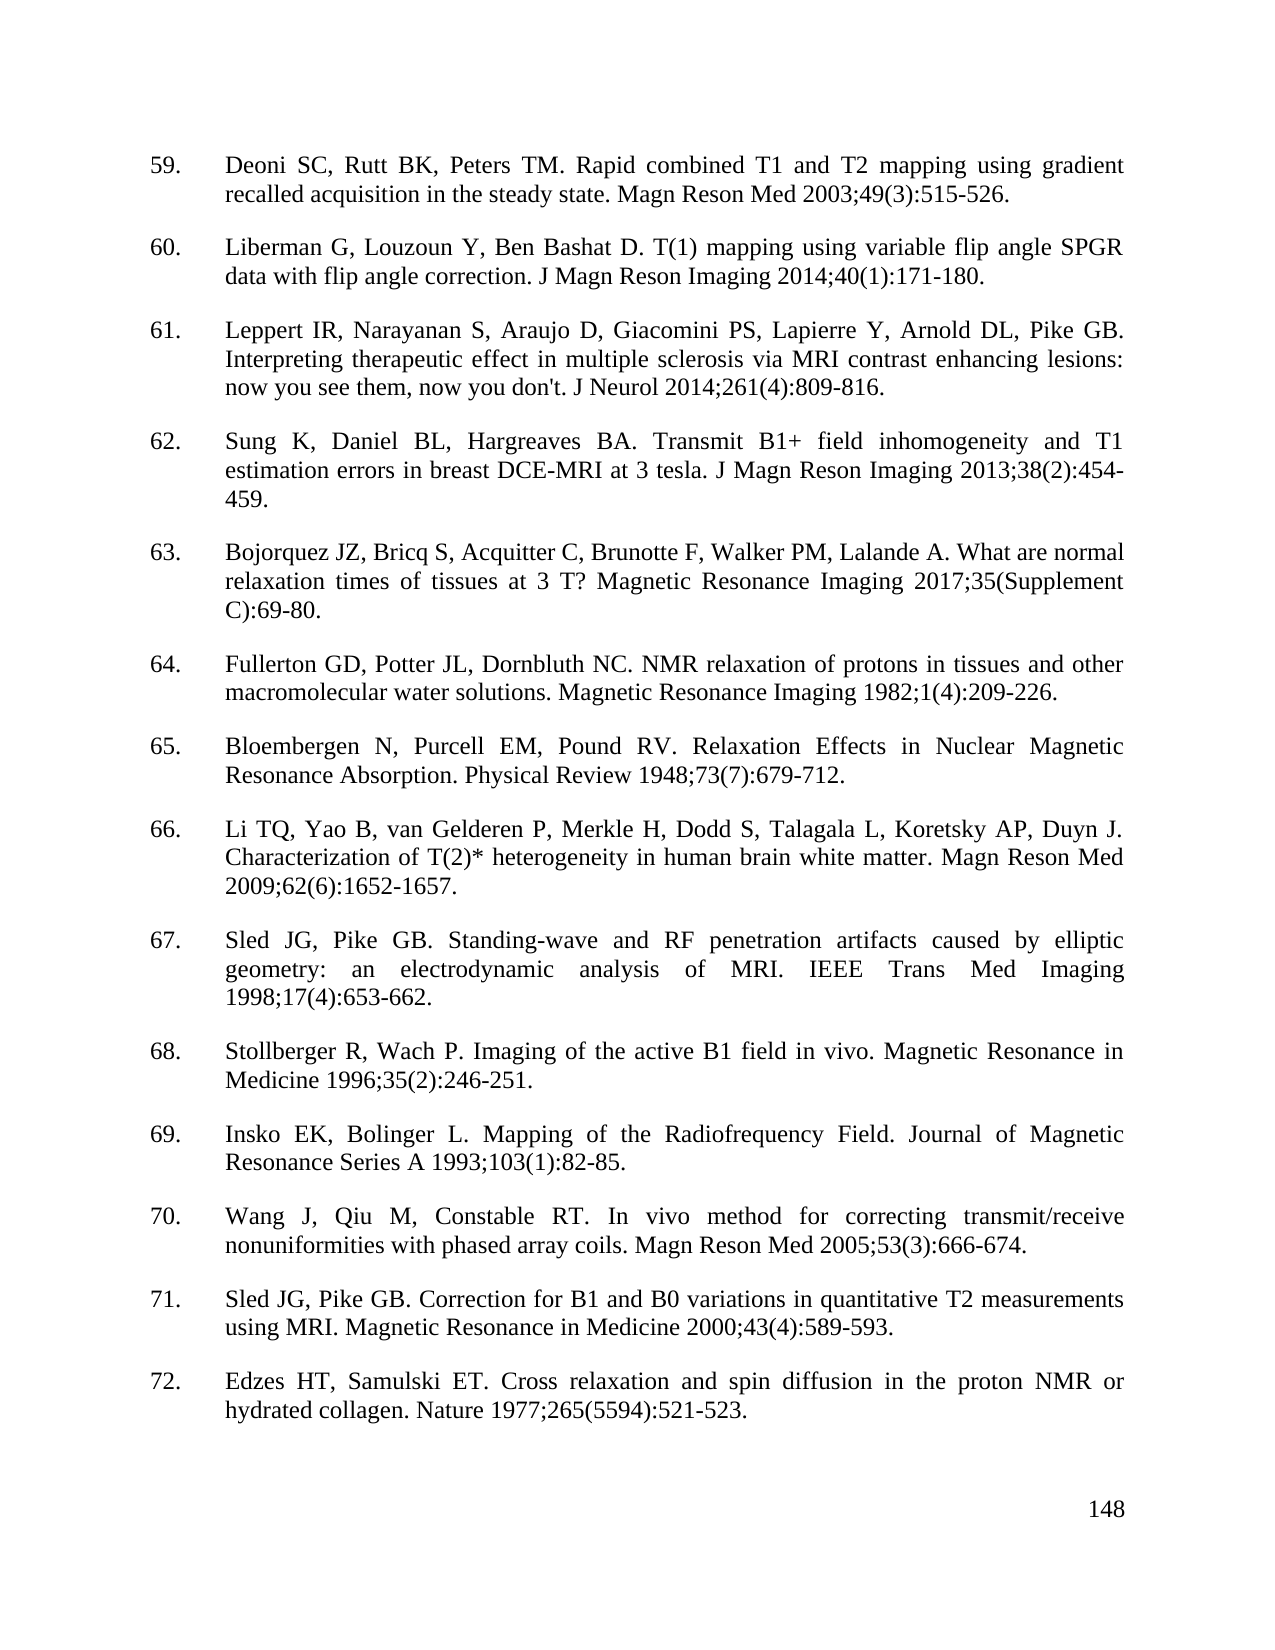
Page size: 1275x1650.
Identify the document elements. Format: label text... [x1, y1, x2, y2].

text 68. Stollberger R, Wach P. Imaging of the active B1 field in vivo. Magnetic Resonance in Medicine 1996;35(2):246-251. [150, 1036, 1125, 1094]
text 66. Li TQ, Yao B, van Gelderen P, Merkle H, Dodd S, Talagala L, Koretsky AP, Duyn J. Characterization of T(2)* heterogeneity in human brain white matter. Magn Reson Med 2009;62(6):1652-1657. [150, 814, 1125, 900]
text 62. Sung K, Daniel BL, Hargreaves BA. Transmit B1+ field inhomogeneity and T1 estimation errors in breast DCE-MRI at 3 tesla. J Magn Reson Imaging 2013;38(2):454-459. [150, 426, 1125, 512]
text 60. Liberman G, Louzoun Y, Ben Bashat D. T(1) mapping using variable flip angle SPGR data with flip angle correction. J Magn Reson Imaging 2014;40(1):171-180. [150, 232, 1125, 290]
text 65. Bloembergen N, Purcell EM, Pound RV. Relaxation Effects in Nuclear Magnetic Resonance Absorption. Physical Review 1948;73(7):679-712. [150, 731, 1125, 789]
text 64. Fullerton GD, Potter JL, Dornbluth NC. NMR relaxation of protons in tissues and other macromolecular water solutions. Magnetic Resonance Imaging 1982;1(4):209-226. [150, 649, 1125, 706]
text 71. Sled JG, Pike GB. Correction for B1 and B0 variations in quantitative T2 measurements using MRI. Magnetic Resonance in Medicine 2000;43(4):589-593. [150, 1284, 1125, 1341]
text 61. Leppert IR, Narayanan S, Araujo D, Giacomini PS, Lapierre Y, Arnold DL, Pike GB. Interpreting therapeutic effect in multiple sclerosis via MRI contrast enhancing lesions: now you see them, now you don't. J Neurol 2014;261(4):809-816. [150, 315, 1125, 401]
text 59. Deoni SC, Rutt BK, Peters TM. Rapid combined T1 and T2 mapping using gradient recalled acquisition in the steady state. Magn Reson Med 2003;49(3):515-526. [150, 150, 1125, 207]
text 72. Edzes HT, Samulski ET. Cross relaxation and spin diffusion in the proton NMR or hydrated collagen. Nature 1977;265(5594):521-523. [150, 1366, 1125, 1424]
text 63. Bojorquez JZ, Bricq S, Acquitter C, Brunotte F, Walker PM, Lalande A. What are normal relaxation times of tissues at 3 T? Magnetic Resonance Imaging 2017;35(Supplement C):69-80. [150, 537, 1125, 624]
text 67. Sled JG, Pike GB. Standing-wave and RF penetration artifacts caused by elliptic geometry: an electrodynamic analysis of MRI. IEEE Trans Med Imaging 1998;17(4):653-662. [150, 925, 1125, 1011]
text 69. Insko EK, Bolinger L. Mapping of the Radiofrequency Field. Journal of Magnetic Resonance Series A 1993;103(1):82-85. [150, 1119, 1125, 1176]
text 70. Wang J, Qiu M, Constable RT. In vivo method for correcting transmit/receive nonuniformities with phased array coils. Magn Reson Med 2005;53(3):666-674. [150, 1201, 1125, 1259]
